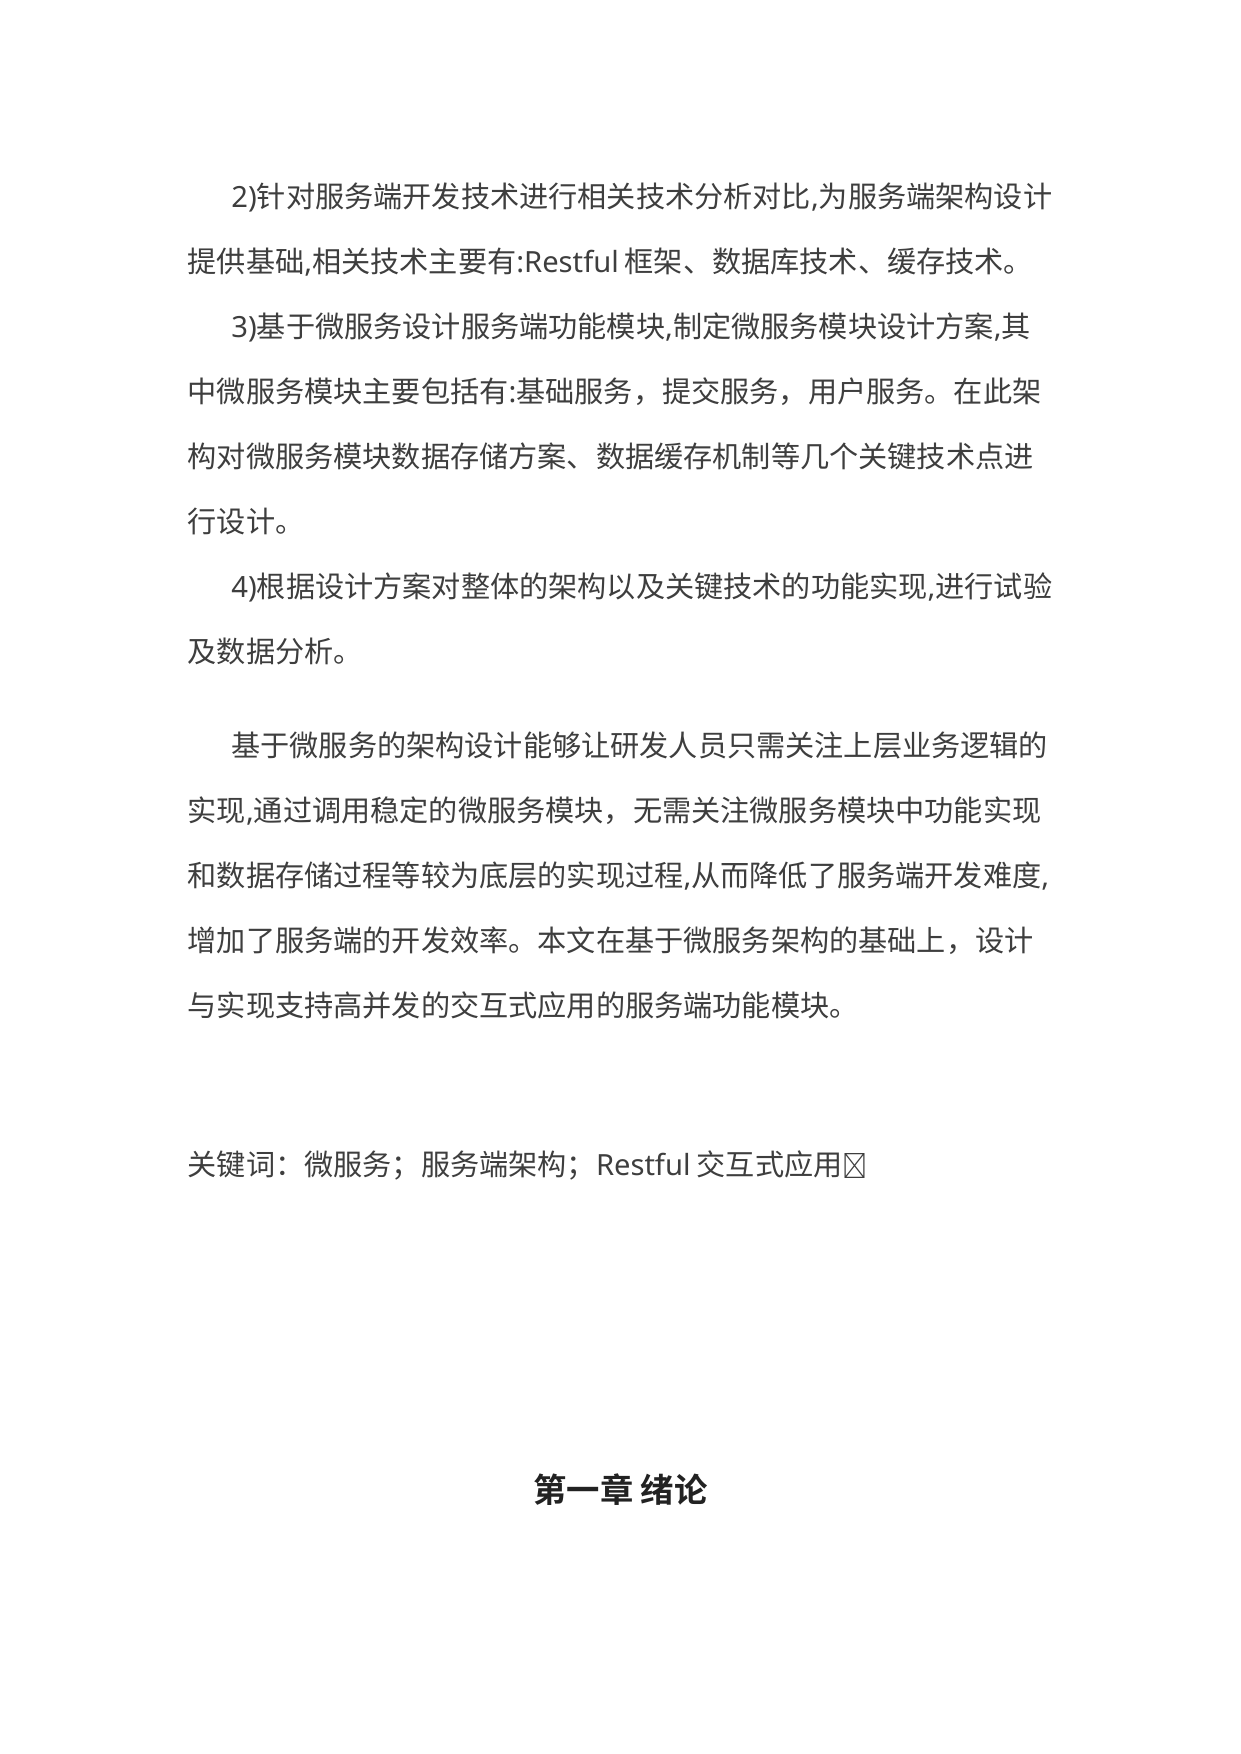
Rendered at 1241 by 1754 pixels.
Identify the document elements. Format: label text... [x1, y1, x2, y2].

text 2)针对服务端开发技术进行相关技术分析对比,为服务端架构设计提供基础,相关技术主要有:Restful框架、数据库技术、缓存技术。 [187, 162, 1053, 292]
text 关键词：微服务；服务端架构；Restful交互式应用 [187, 1130, 1053, 1195]
text 基于微服务的架构设计能够让研发人员只需关注上层业务逻辑的实现,通过调用稳定的微服务模块，无需关注微服务模块中功能实现和数据存储过程等较为底层的实现过程,从而降低了服务端开发难度,增加了服务端的开发效率。本文在基于微服务架构的基础上，设计与实现支持高并发的交互式应用的服务端功能模块。 [187, 711, 1053, 1036]
subtitle 第一章 绪论 [187, 1455, 1053, 1520]
text 3)基于微服务设计服务端功能模块,制定微服务模块设计方案,其中微服务模块主要包括有:基础服务，提交服务，用户服务。在此架构对微服务模块数据存储方案、数据缓存机制等几个关键技术点进行设计。 [187, 292, 1053, 552]
text 4)根据设计方案对整体的架构以及关键技术的功能实现,进行试验及数据分析。 [187, 552, 1053, 682]
